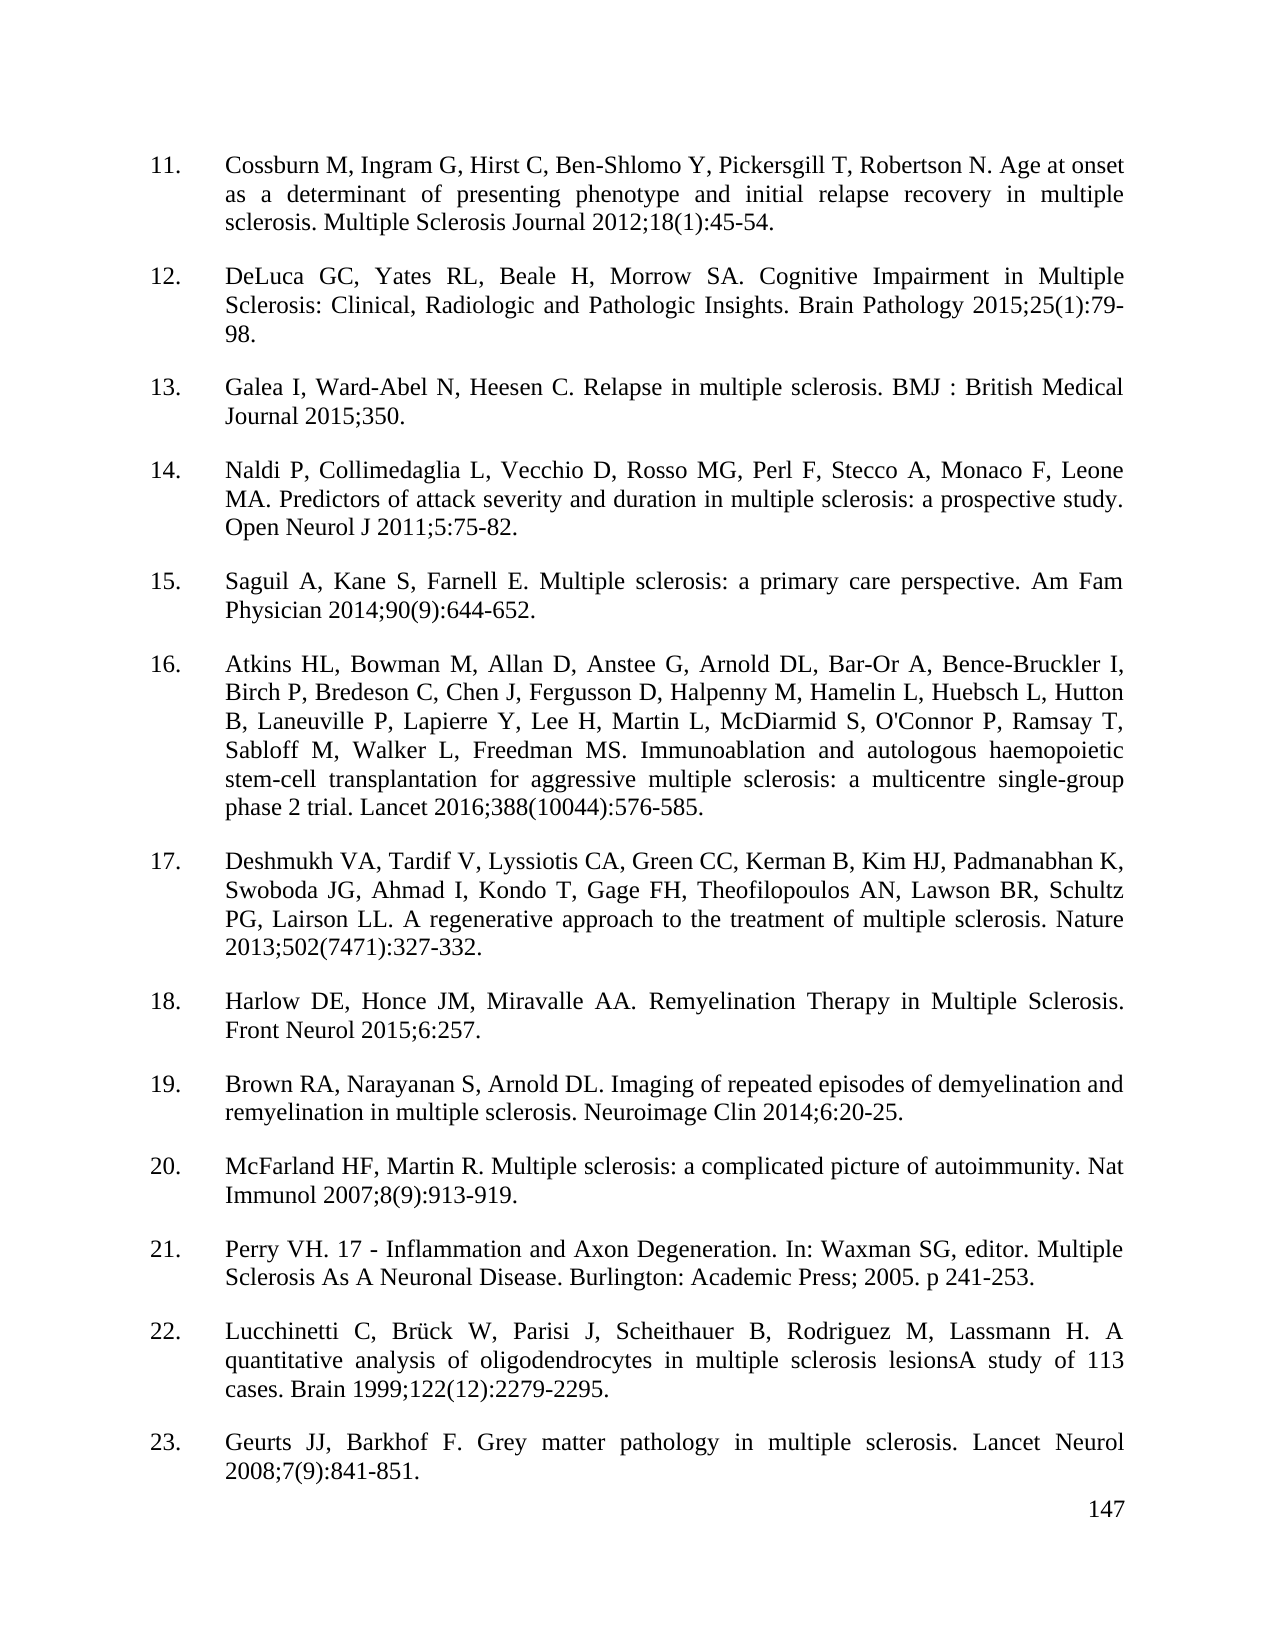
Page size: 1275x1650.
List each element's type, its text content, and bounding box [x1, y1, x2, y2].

text 12. DeLuca GC, Yates RL, Beale H, Morrow SA. Cognitive Impairment in Multiple Sclerosis: Clinical, Radiologic and Pathologic Insights. Brain Pathology 2015;25(1):79-98. [150, 261, 1125, 347]
text 14. Naldi P, Collimedaglia L, Vecchio D, Rosso MG, Perl F, Stecco A, Monaco F, Leone MA. Predictors of attack severity and duration in multiple sclerosis: a prospective study. Open Neurol J 2011;5:75-82. [150, 455, 1125, 541]
text 11. Cossburn M, Ingram G, Hirst C, Ben-Shlomo Y, Pickersgill T, Robertson N. Age at onset as a determinant of presenting phenotype and initial relapse recovery in multiple sclerosis. Multiple Sclerosis Journal 2012;18(1):45-54. [150, 150, 1125, 236]
text 22. Lucchinetti C, Brück W, Parisi J, Scheithauer B, Rodriguez M, Lassmann H. A quantitative analysis of oligodendrocytes in multiple sclerosis lesionsA study of 113 cases. Brain 1999;122(12):2279-2295. [150, 1316, 1125, 1402]
text 16. Atkins HL, Bowman M, Allan D, Anstee G, Arnold DL, Bar-Or A, Bence-Bruckler I, Birch P, Bredeson C, Chen J, Fergusson D, Halpenny M, Hamelin L, Huebsch L, Hutton B, Laneuville P, Lapierre Y, Lee H, Martin L, McDiarmid S, O'Connor P, Ramsay T, Sabloff M, Walker L, Freedman MS. Immunoablation and autologous haemopoietic stem-cell transplantation for aggressive multiple sclerosis: a multicentre single-group phase 2 trial. Lancet 2016;388(10044):576-585. [150, 649, 1125, 821]
text 23. Geurts JJ, Barkhof F. Grey matter pathology in multiple sclerosis. Lancet Neurol 2008;7(9):841-851. [150, 1427, 1125, 1485]
text 17. Deshmukh VA, Tardif V, Lyssiotis CA, Green CC, Kerman B, Kim HJ, Padmanabhan K, Swoboda JG, Ahmad I, Kondo T, Gage FH, Theofilopoulos AN, Lawson BR, Schultz PG, Lairson LL. A regenerative approach to the treatment of multiple sclerosis. Nature 2013;502(7471):327-332. [150, 846, 1125, 961]
text 15. Saguil A, Kane S, Farnell E. Multiple sclerosis: a primary care perspective. Am Fam Physician 2014;90(9):644-652. [150, 566, 1125, 624]
text 21. Perry VH. 17 - Inflammation and Axon Degeneration. In: Waxman SG, editor. Multiple Sclerosis As A Neuronal Disease. Burlington: Academic Press; 2005. p 241-253. [150, 1234, 1125, 1291]
text 13. Galea I, Ward-Abel N, Heesen C. Relapse in multiple sclerosis. BMJ : British Medical Journal 2015;350. [150, 372, 1125, 430]
text 19. Brown RA, Narayanan S, Arnold DL. Imaging of repeated episodes of demyelination and remyelination in multiple sclerosis. Neuroimage Clin 2014;6:20-25. [150, 1069, 1125, 1126]
text 18. Harlow DE, Honce JM, Miravalle AA. Remyelination Therapy in Multiple Sclerosis. Front Neurol 2015;6:257. [150, 986, 1125, 1044]
text 20. McFarland HF, Martin R. Multiple sclerosis: a complicated picture of autoimmunity. Nat Immunol 2007;8(9):913-919. [150, 1151, 1125, 1209]
